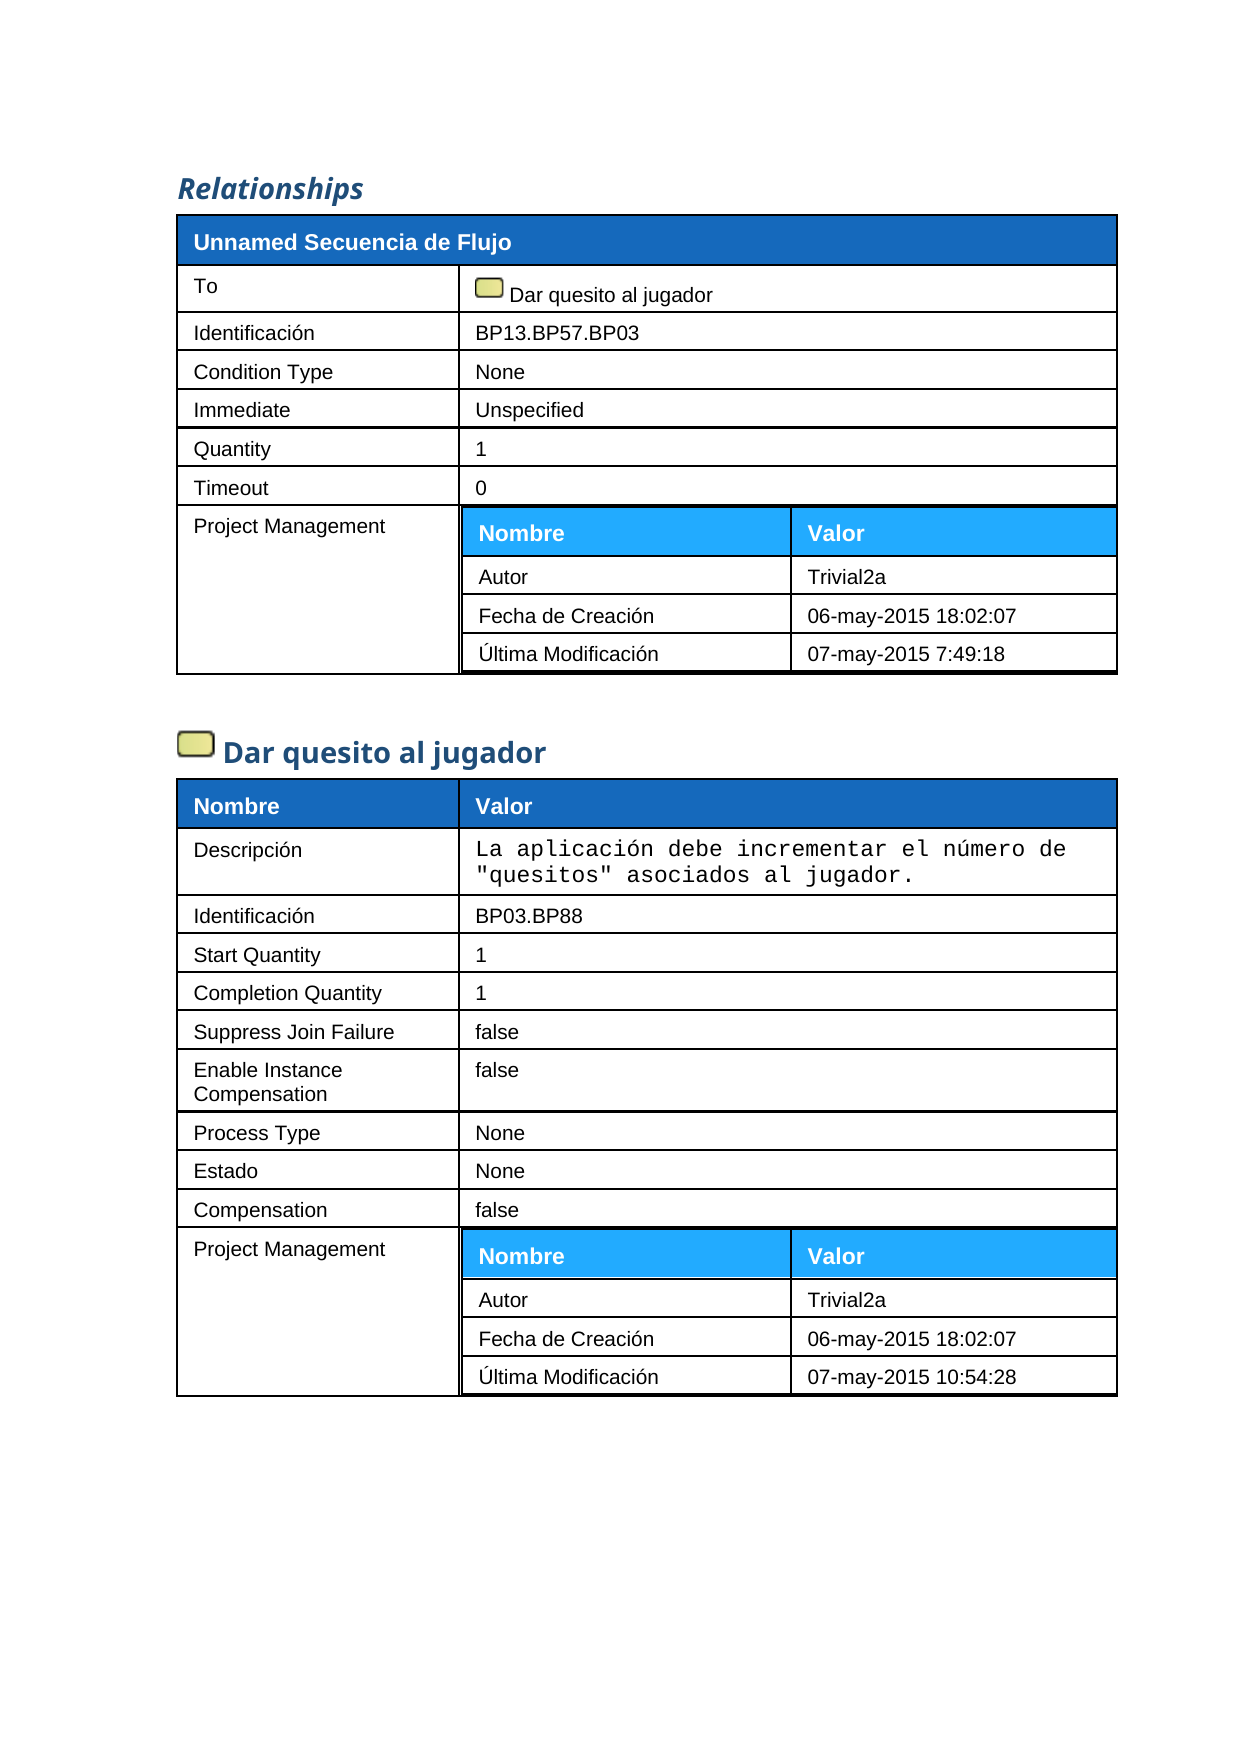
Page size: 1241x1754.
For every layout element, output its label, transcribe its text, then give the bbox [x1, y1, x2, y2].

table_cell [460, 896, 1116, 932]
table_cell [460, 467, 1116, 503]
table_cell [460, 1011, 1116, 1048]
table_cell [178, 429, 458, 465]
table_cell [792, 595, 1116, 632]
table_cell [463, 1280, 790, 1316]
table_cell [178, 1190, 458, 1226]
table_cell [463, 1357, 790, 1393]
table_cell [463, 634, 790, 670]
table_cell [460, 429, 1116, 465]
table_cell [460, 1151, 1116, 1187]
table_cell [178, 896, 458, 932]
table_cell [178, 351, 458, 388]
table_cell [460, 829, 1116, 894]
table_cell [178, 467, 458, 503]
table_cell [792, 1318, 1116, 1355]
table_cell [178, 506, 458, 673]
picture [475, 274, 504, 303]
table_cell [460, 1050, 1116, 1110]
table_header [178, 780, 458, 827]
picture [177, 725, 215, 764]
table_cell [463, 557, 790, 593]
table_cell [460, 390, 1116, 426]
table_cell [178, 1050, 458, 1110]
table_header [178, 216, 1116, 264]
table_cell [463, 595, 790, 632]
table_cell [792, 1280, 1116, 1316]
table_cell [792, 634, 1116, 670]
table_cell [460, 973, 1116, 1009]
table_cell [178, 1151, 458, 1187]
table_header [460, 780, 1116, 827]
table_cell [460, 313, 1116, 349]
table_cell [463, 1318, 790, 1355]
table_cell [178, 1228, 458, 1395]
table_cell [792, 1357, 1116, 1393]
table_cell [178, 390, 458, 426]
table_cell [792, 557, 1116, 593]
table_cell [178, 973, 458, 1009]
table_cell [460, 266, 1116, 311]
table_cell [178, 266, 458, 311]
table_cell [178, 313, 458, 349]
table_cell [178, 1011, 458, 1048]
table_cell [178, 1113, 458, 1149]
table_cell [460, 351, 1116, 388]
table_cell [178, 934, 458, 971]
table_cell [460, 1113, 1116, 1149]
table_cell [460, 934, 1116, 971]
subtitle Dar quesito al jugador [177, 726, 1063, 772]
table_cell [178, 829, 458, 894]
subtitle Relationships [177, 168, 1063, 208]
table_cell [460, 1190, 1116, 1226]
